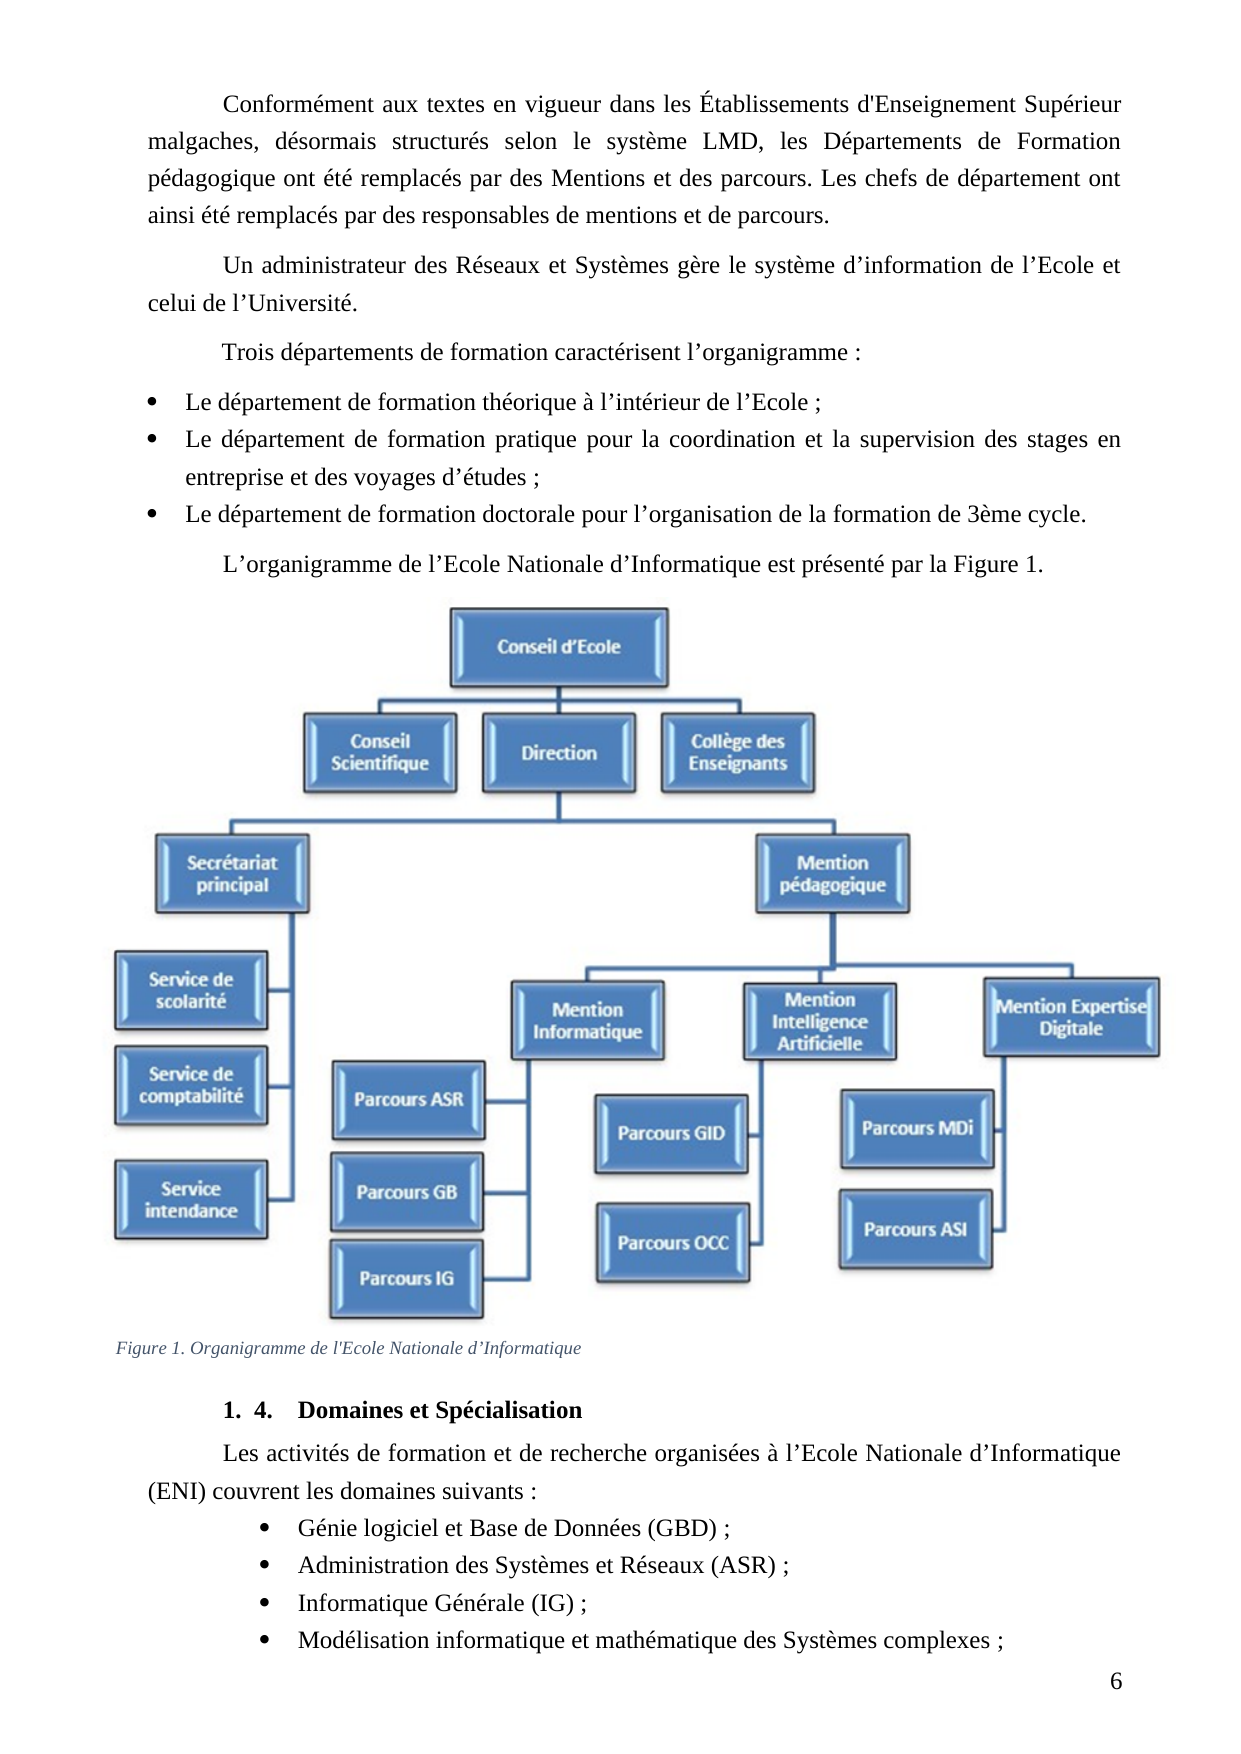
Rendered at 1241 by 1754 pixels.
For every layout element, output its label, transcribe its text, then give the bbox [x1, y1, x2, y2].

subtitle Domaines et Spécialisation [223, 1375, 1122, 1424]
text Les activités de formation et de recherche organisées à l’Ecole Nationale d’Informatique (ENI) couvrent les domaines suivants : [148, 1438, 1122, 1504]
picture [93, 597, 1177, 1351]
list Le département de formation théorique à l’intérieur de l’Ecole ; [148, 387, 1122, 416]
list Informatique Générale (IG) ; [260, 1588, 1122, 1616]
list Génie logiciel et Base de Données (GBD) ; [260, 1513, 1122, 1542]
list Le département de formation pratique pour la coordination et la supervision des stages en entreprise et des voyages d’études ; [148, 424, 1122, 491]
list Le département de formation doctorale pour l’organisation de la formation de 3ème cycle. [148, 499, 1122, 528]
text Un administrateur des Réseaux et Systèmes gère le système d’information de l’Ecole et celui de l’Université. [148, 250, 1122, 316]
text L’organigramme de l’Ecole Nationale d’Informatique est présenté par la Figure 1. [148, 549, 1122, 578]
list Modélisation informatique et mathématique des Systèmes complexes ; [260, 1625, 1122, 1654]
list Administration des Systèmes et Réseaux (ASR) ; [260, 1550, 1122, 1579]
text Conformément aux textes en vigueur dans les Établissements d'Enseignement Supérieur malgaches, désormais structurés selon le système LMD, les Départements de Formation pédagogique ont été remplacés par des Mentions et des parcours. Les chefs de département ont ainsi été remplacés par des responsables de mentions et de parcours. [148, 89, 1122, 229]
text Trois départements de formation caractérisent l’organigramme : [148, 337, 1122, 366]
